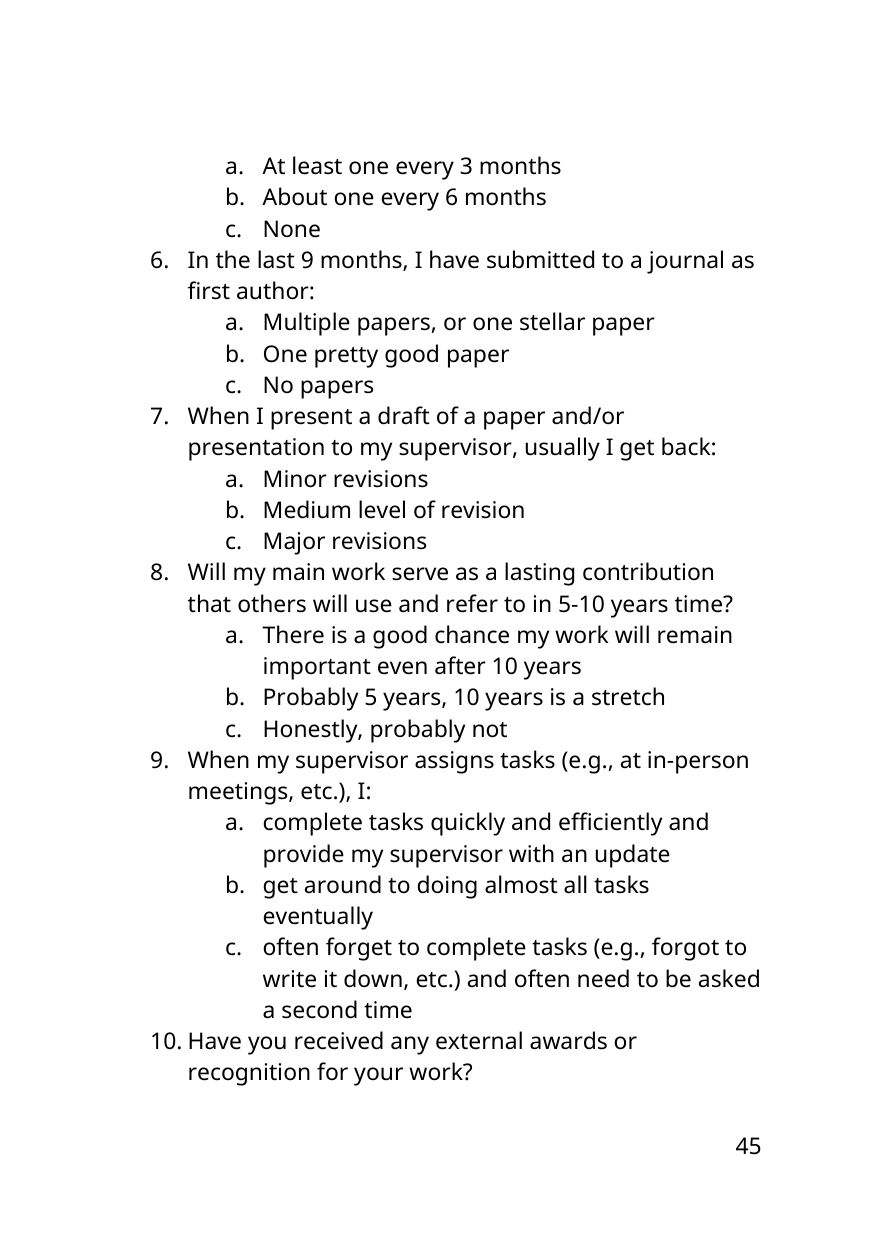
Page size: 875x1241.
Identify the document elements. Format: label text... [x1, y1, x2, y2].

list Probably 5 years, 10 years is a stretch [225, 681, 762, 712]
list complete tasks quickly and efficiently and provide my supervisor with an update [225, 806, 762, 869]
list Major revisions [225, 525, 762, 556]
list There is a good chance my work will remain important even after 10 years [225, 619, 762, 681]
list When my supervisor assigns tasks (e.g., at in-person meetings, etc.), I: [150, 744, 762, 806]
list Have you received any external awards or recognition for your work? [150, 1025, 762, 1087]
list In the last 9 months, I have submitted to a journal as first author: [150, 244, 762, 306]
list Will my main work serve as a lasting contribution that others will use and refer to in 5-10 years time? [150, 556, 762, 619]
list Medium level of revision [225, 494, 762, 525]
list No papers [225, 369, 762, 400]
list One pretty good paper [225, 337, 762, 369]
list About one every 6 months [225, 181, 762, 212]
list often forget to complete tasks (e.g., forgot to write it down, etc.) and often need to be asked a second time [225, 931, 762, 1025]
list get around to doing almost all tasks eventually [225, 869, 762, 931]
list Multiple papers, or one stellar paper [225, 306, 762, 337]
list Honestly, probably not [225, 712, 762, 744]
list When I present a draft of a paper and/or presentation to my supervisor, usually I get back: [150, 400, 762, 462]
list None [225, 212, 762, 244]
list Minor revisions [225, 462, 762, 494]
list At least one every 3 months [225, 150, 762, 181]
